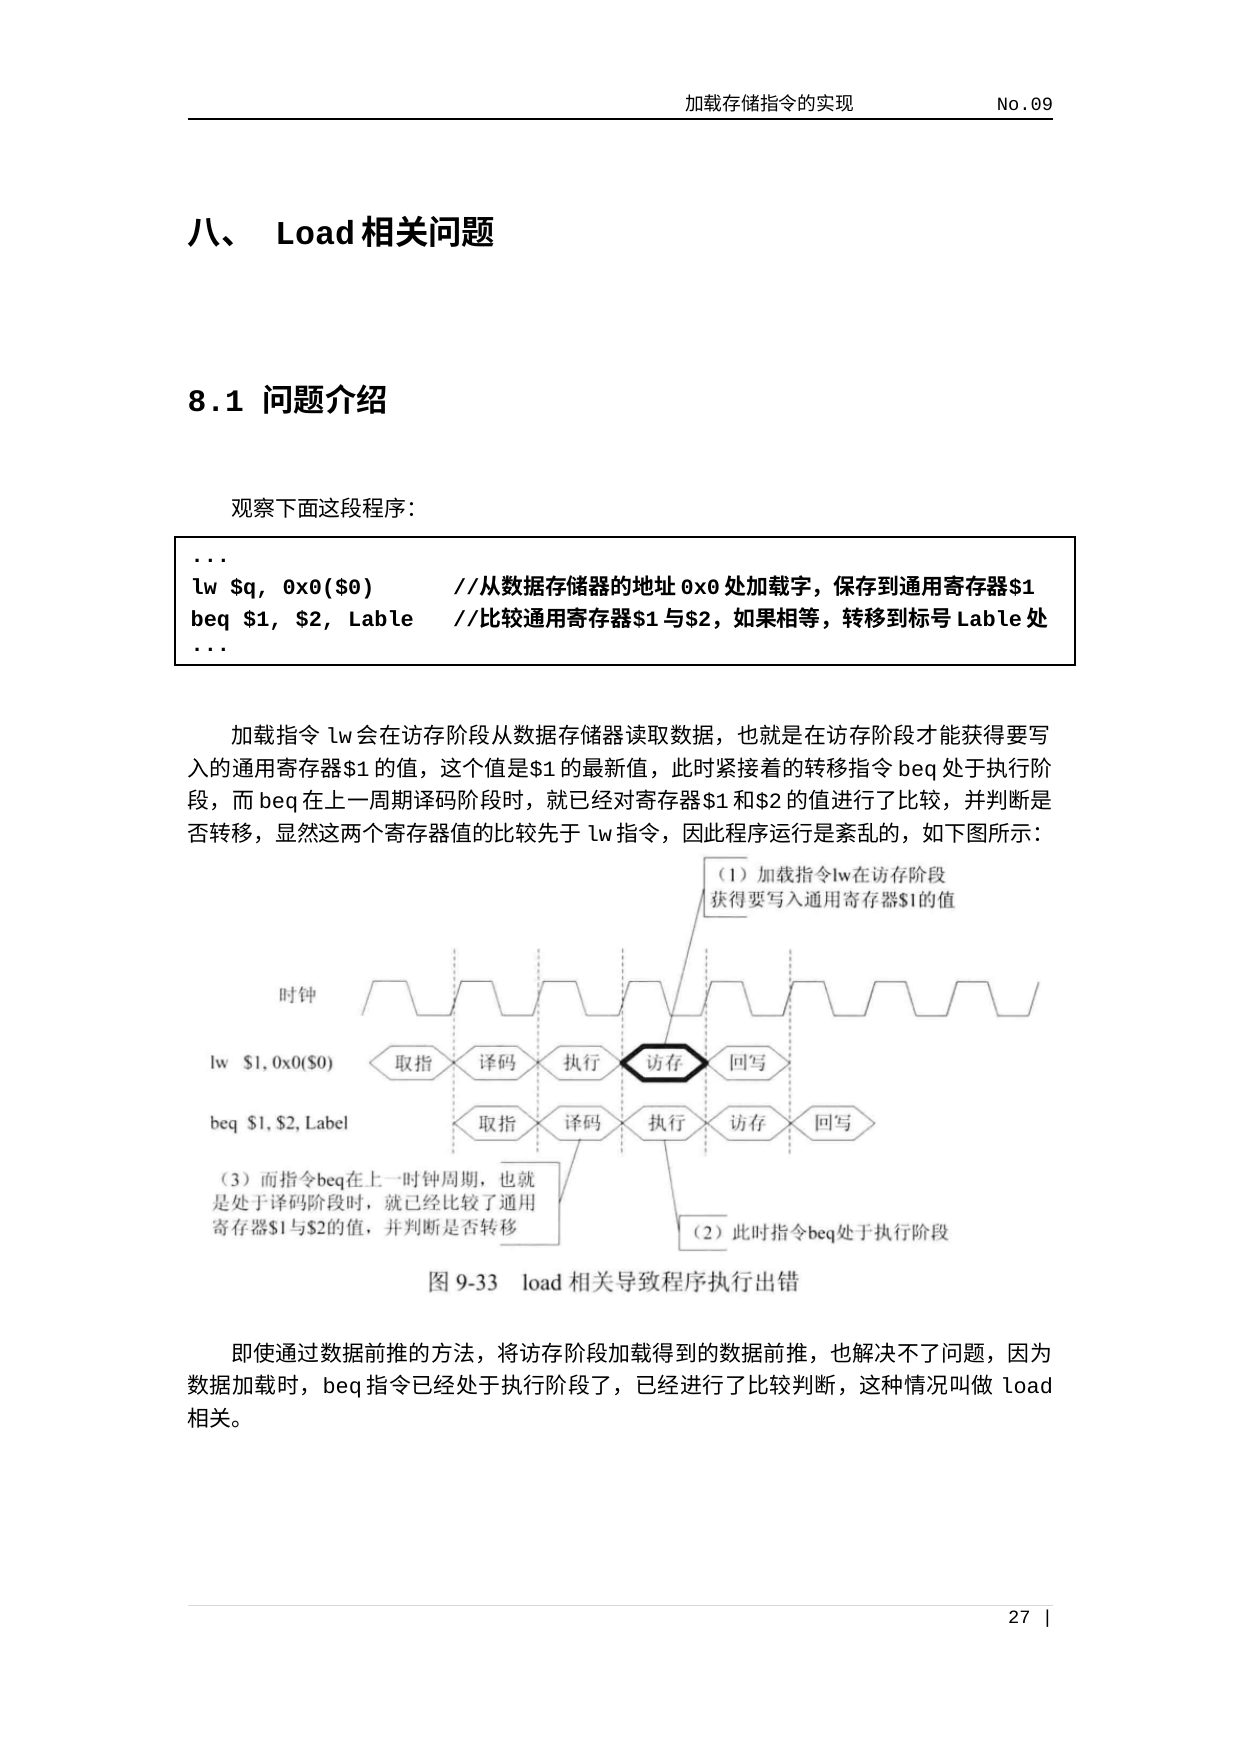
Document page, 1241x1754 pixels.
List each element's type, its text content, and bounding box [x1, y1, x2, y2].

subtitle Load相关问题 [187, 197, 1053, 262]
picture [187, 848, 1053, 1298]
text 加载指令lw会在访存阶段从数据存储器读取数据，也就是在访存阶段才能获得要写入的通用寄存器$1的值，这个值是$1的最新值，此时紧接着的转移指令beq处于执行阶段，而beq在上一周期译码阶段时，就已经对寄存器$1和$2的值进行了比较，并判断是否转移，显然这两个寄存器值的比较先于lw指令，因此程序运行是紊乱的，如下图所示： [187, 718, 1053, 848]
subtitle 8.1 问题介绍 [187, 365, 1053, 430]
text 即使通过数据前推的方法，将访存阶段加载得到的数据前推，也解决不了问题，因为数据加载时，beq指令已经处于执行阶段了，已经进行了比较判断，这种情况叫做load相关。 [187, 1336, 1053, 1433]
text 观察下面这段程序： [231, 491, 1053, 523]
